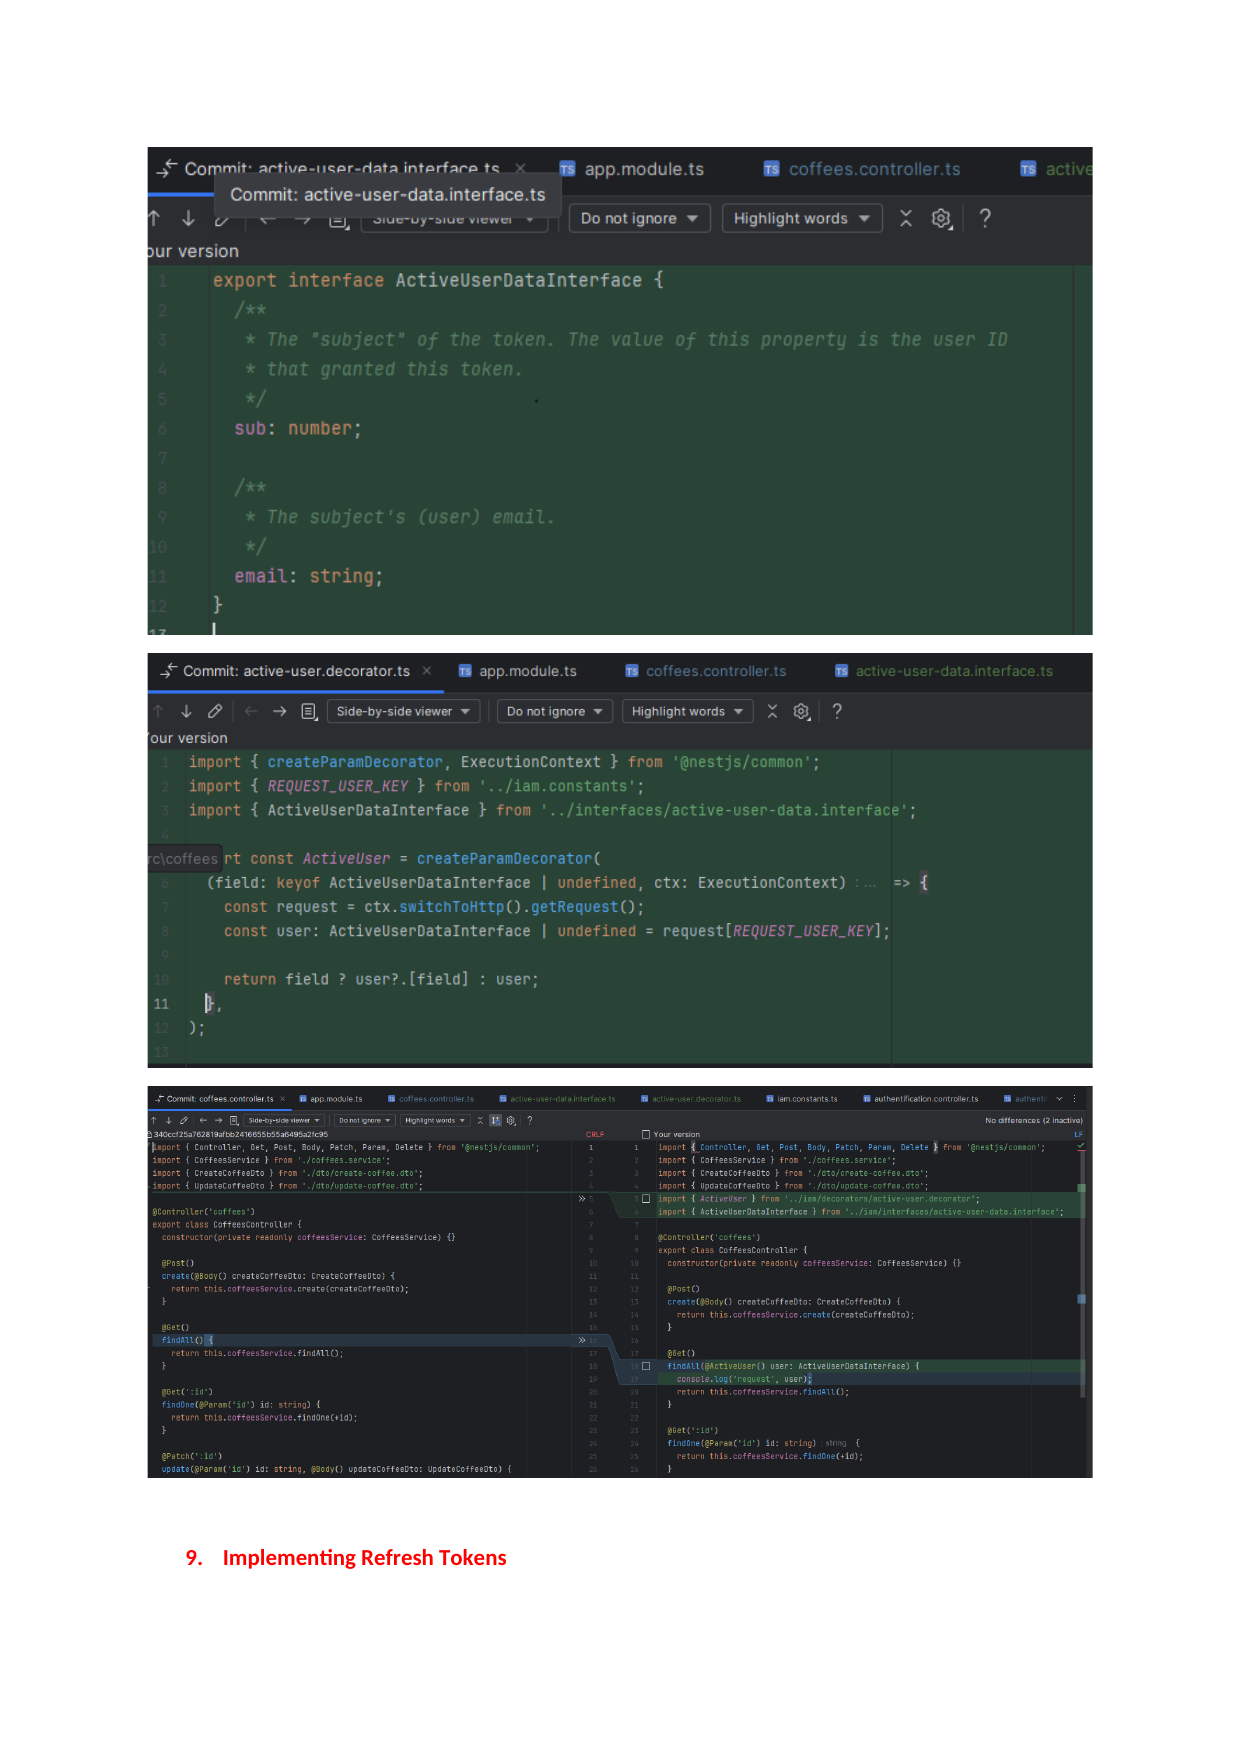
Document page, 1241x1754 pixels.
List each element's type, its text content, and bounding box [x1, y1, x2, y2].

picture [147, 653, 1093, 1068]
list Implementing Refresh Tokens [185, 1543, 1093, 1571]
picture [147, 1086, 1093, 1478]
picture [147, 147, 1093, 635]
